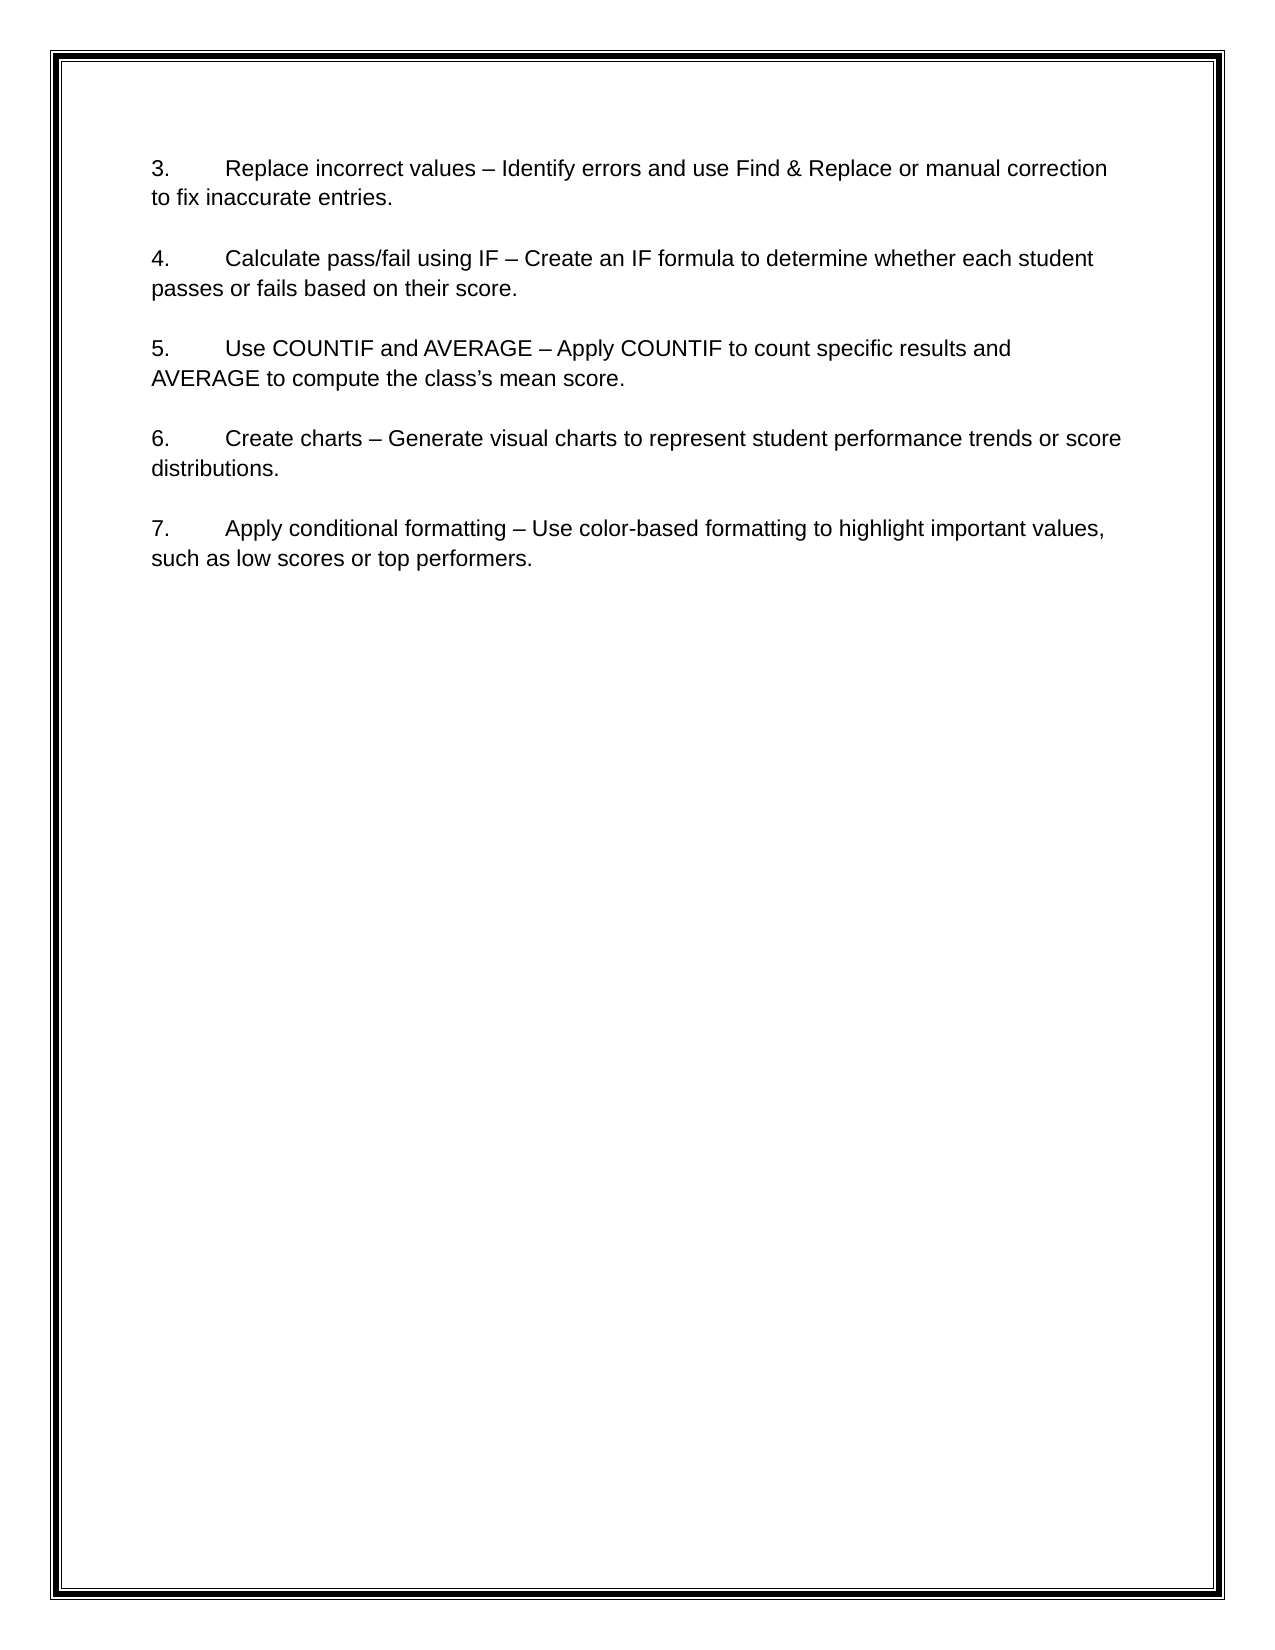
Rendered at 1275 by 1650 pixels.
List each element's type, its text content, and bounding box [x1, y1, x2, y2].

list Create charts – Generate visual charts to represent student performance trends or score distributions. [151, 425, 1124, 481]
list Use COUNTIF and AVERAGE – Apply COUNTIF to count specific results and AVERAGE to compute the class’s mean score. [151, 335, 1124, 391]
list Replace incorrect values – Identify errors and use Find & Replace or manual correction to fix inaccurate entries. [151, 155, 1124, 211]
list Calculate pass/fail using IF – Create an IF formula to determine whether each student passes or fails based on their score. [151, 245, 1124, 301]
list Apply conditional formatting – Use color-based formatting to highlight important values, such as low scores or top performers. [151, 515, 1124, 571]
